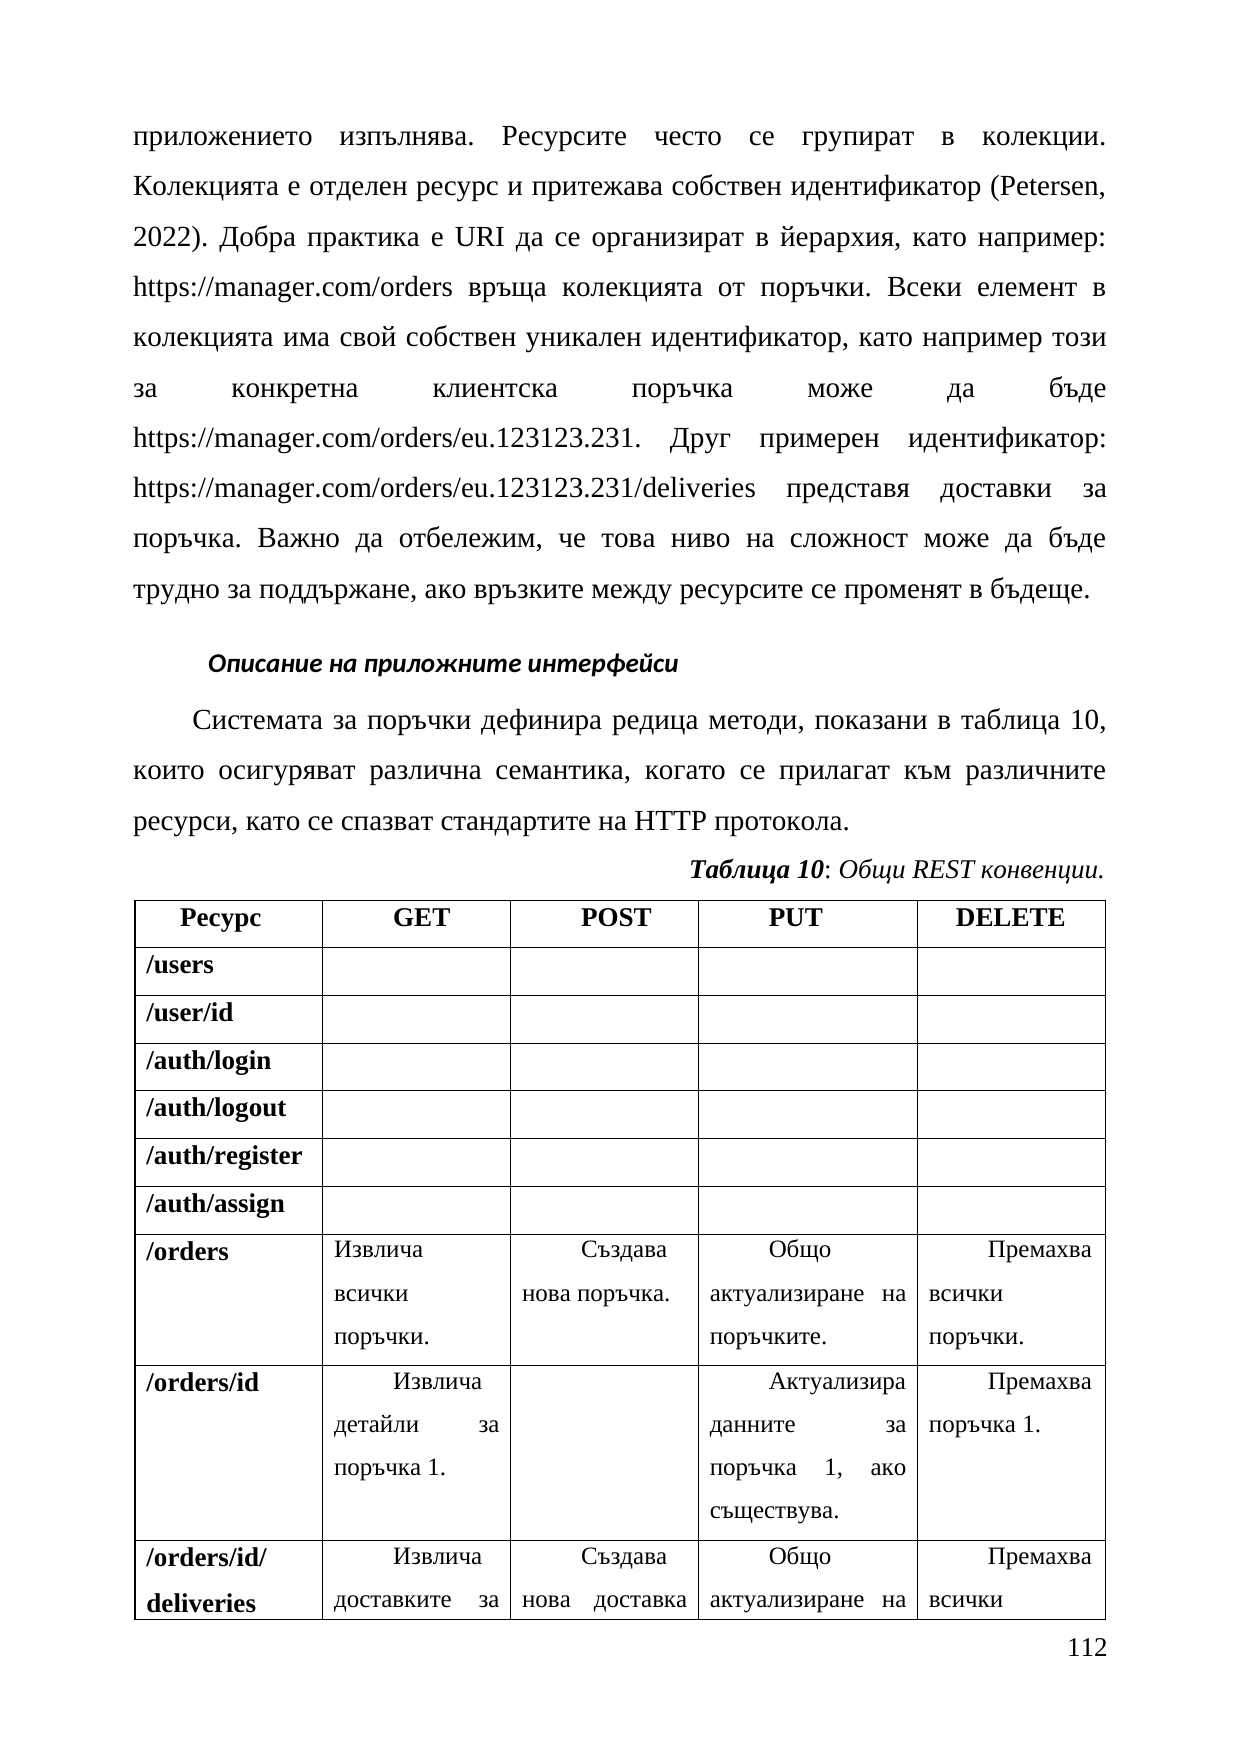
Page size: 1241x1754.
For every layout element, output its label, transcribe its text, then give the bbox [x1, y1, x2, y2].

table_cell [699, 1139, 917, 1186]
table_cell /auth/assign [136, 1187, 322, 1233]
text Системата за поръчки дефинира редица методи, показани в таблица 10, които осигуряват различна семантика, когато се прилагат към различните ресурси, като се спазват стандартите на HTTP протокола. [133, 702, 1107, 836]
table_cell [511, 1366, 698, 1540]
table_cell [918, 1044, 1105, 1090]
table_cell [511, 1139, 698, 1186]
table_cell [918, 1541, 1105, 1619]
table_cell [323, 948, 510, 995]
table_cell /auth/logout [136, 1091, 322, 1138]
table_cell [699, 1091, 917, 1138]
table_cell [323, 996, 510, 1043]
table_cell [323, 1187, 510, 1233]
table_cell /auth/login [136, 1044, 322, 1090]
table_header PUT [699, 901, 917, 947]
table_cell Актуализира данните за поръчка 1, ако съществува. [699, 1366, 917, 1540]
table_cell [511, 1044, 698, 1090]
table_cell [699, 1044, 917, 1090]
table_cell [918, 1091, 1105, 1138]
table_cell /users [136, 948, 322, 995]
table_cell [511, 948, 698, 995]
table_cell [511, 1541, 698, 1619]
table_header DELETE [918, 901, 1105, 947]
table_cell [323, 1044, 510, 1090]
table_header Ресурс [136, 901, 322, 947]
table_cell Извлича детайли за поръчка 1. [323, 1366, 510, 1540]
table_header GET [323, 901, 510, 947]
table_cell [699, 1541, 917, 1619]
table_cell [323, 1091, 510, 1138]
table_cell Създава нова поръчка. [511, 1235, 698, 1365]
table_cell [918, 1187, 1105, 1233]
table_cell Общо актуализиране на поръчките. [699, 1235, 917, 1365]
table_cell [699, 996, 917, 1043]
table_cell Премахва всички поръчки. [918, 1235, 1105, 1365]
table_cell [918, 948, 1105, 995]
table_cell [511, 1091, 698, 1138]
text Таблица 10: Общи REST конвенции. [133, 853, 1107, 884]
subtitle Описание на приложните интерфейси [133, 646, 1107, 679]
table_cell [699, 948, 917, 995]
table_header POST [511, 901, 698, 947]
table_cell [511, 1187, 698, 1233]
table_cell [323, 1541, 510, 1619]
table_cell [136, 1541, 322, 1619]
table_cell [918, 1139, 1105, 1186]
table_cell [511, 996, 698, 1043]
table_cell [699, 1187, 917, 1233]
table_cell [323, 1139, 510, 1186]
table_cell Извлича всички поръчки. [323, 1235, 510, 1365]
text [133, 118, 1107, 604]
table_cell Премахва поръчка 1. [918, 1366, 1105, 1540]
table_cell [918, 996, 1105, 1043]
table_cell /user/id [136, 996, 322, 1043]
table_cell /auth/register [136, 1139, 322, 1186]
table_cell /orders [136, 1235, 322, 1365]
table_cell /orders/id [136, 1366, 322, 1540]
